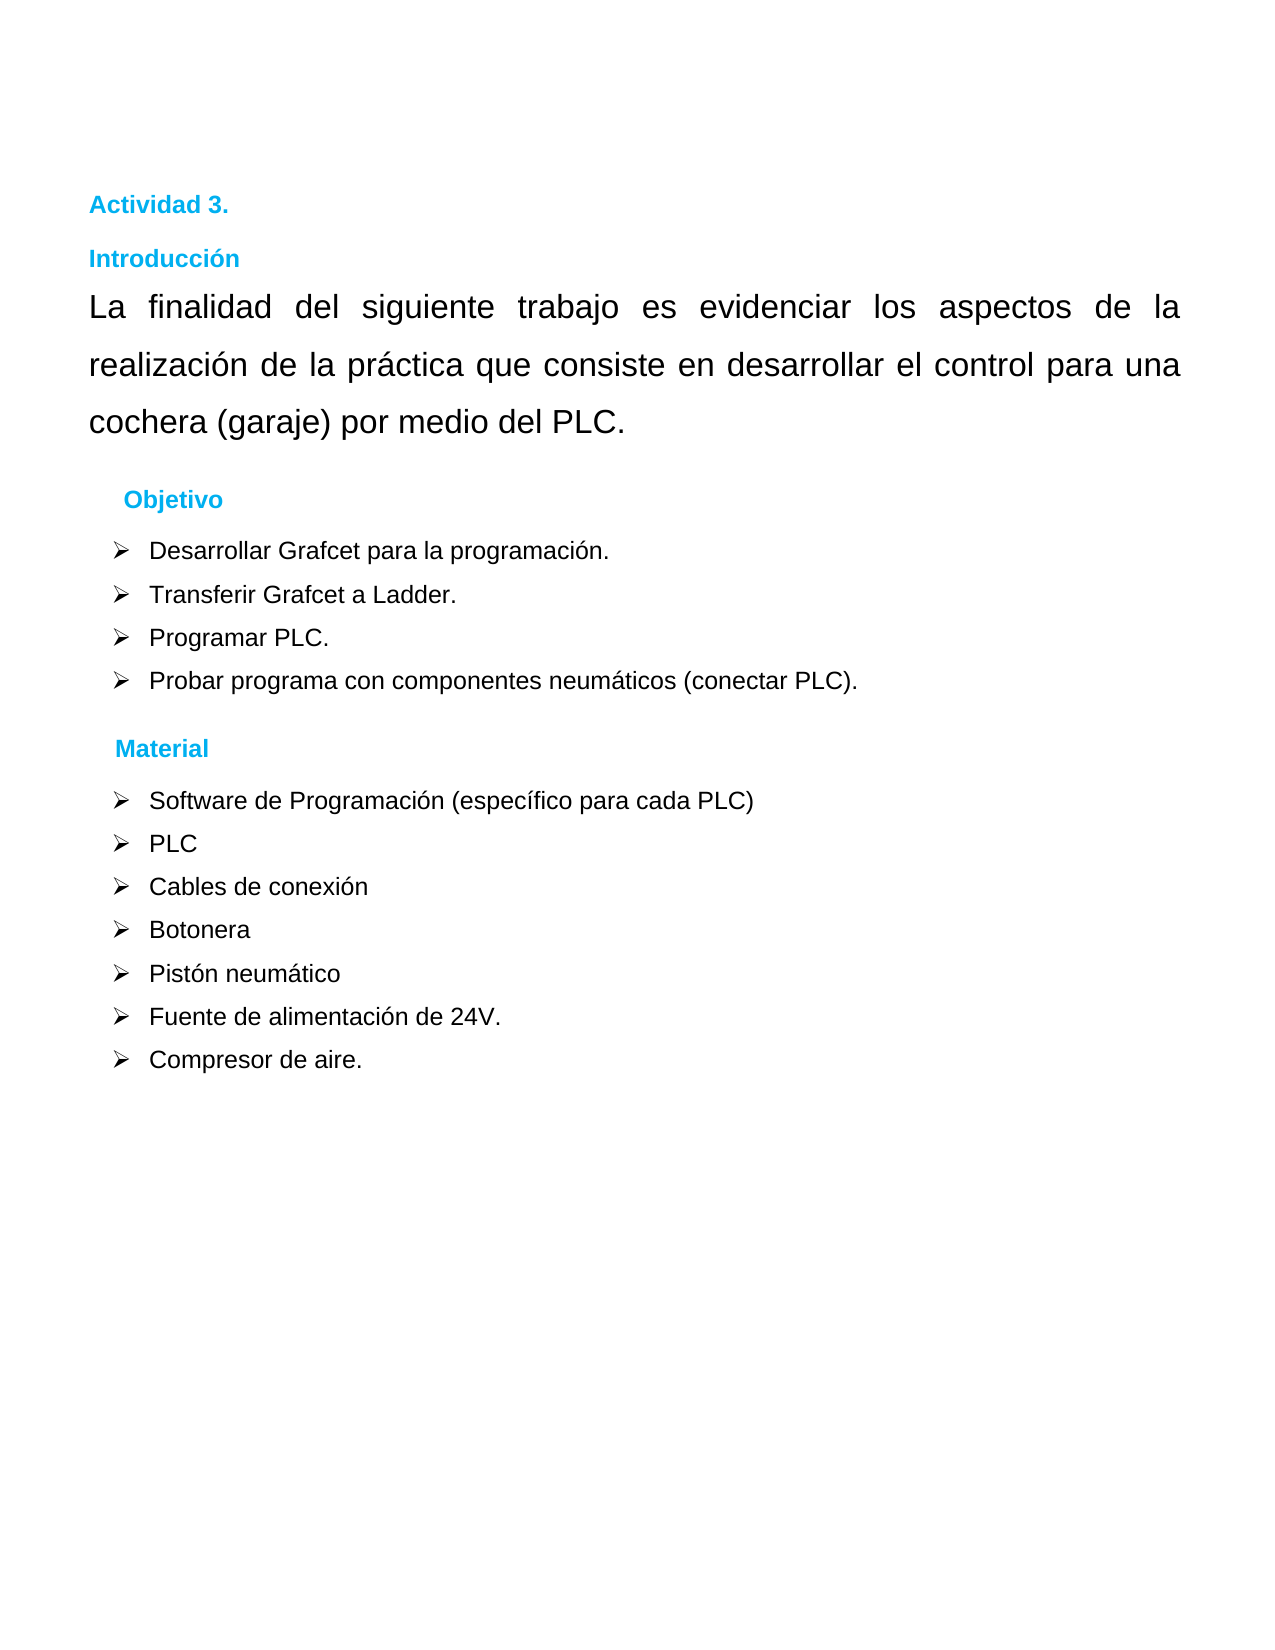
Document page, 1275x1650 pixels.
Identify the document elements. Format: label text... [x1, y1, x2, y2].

subtitle Objetivo [89, 485, 1226, 514]
list PLC [111, 829, 1226, 858]
list Fuente de alimentación de 24V. [111, 1002, 1226, 1031]
list Probar programa con componentes neumáticos (conectar PLC). [111, 666, 1226, 695]
list Cables de conexión [111, 872, 1226, 901]
list Pistón neumático [111, 959, 1226, 987]
list Transferir Grafcet a Ladder. [111, 579, 1226, 608]
text Actividad 3. [89, 190, 1181, 219]
list Botonera [111, 915, 1226, 944]
text La finalidad del siguiente trabajo es evidenciar los aspectos de la realización de la práctica que consiste en desarrollar el control para una cochera (garaje) por medio del PLC. [89, 287, 1181, 441]
subtitle Introducción [89, 244, 1226, 273]
list Desarrollar Grafcet para la programación. [111, 536, 1226, 565]
list Compresor de aire. [111, 1045, 1226, 1074]
list Programar PLC. [111, 623, 1226, 652]
subtitle Material [89, 734, 1226, 763]
list Software de Programación (específico para cada PLC) [111, 786, 1226, 814]
